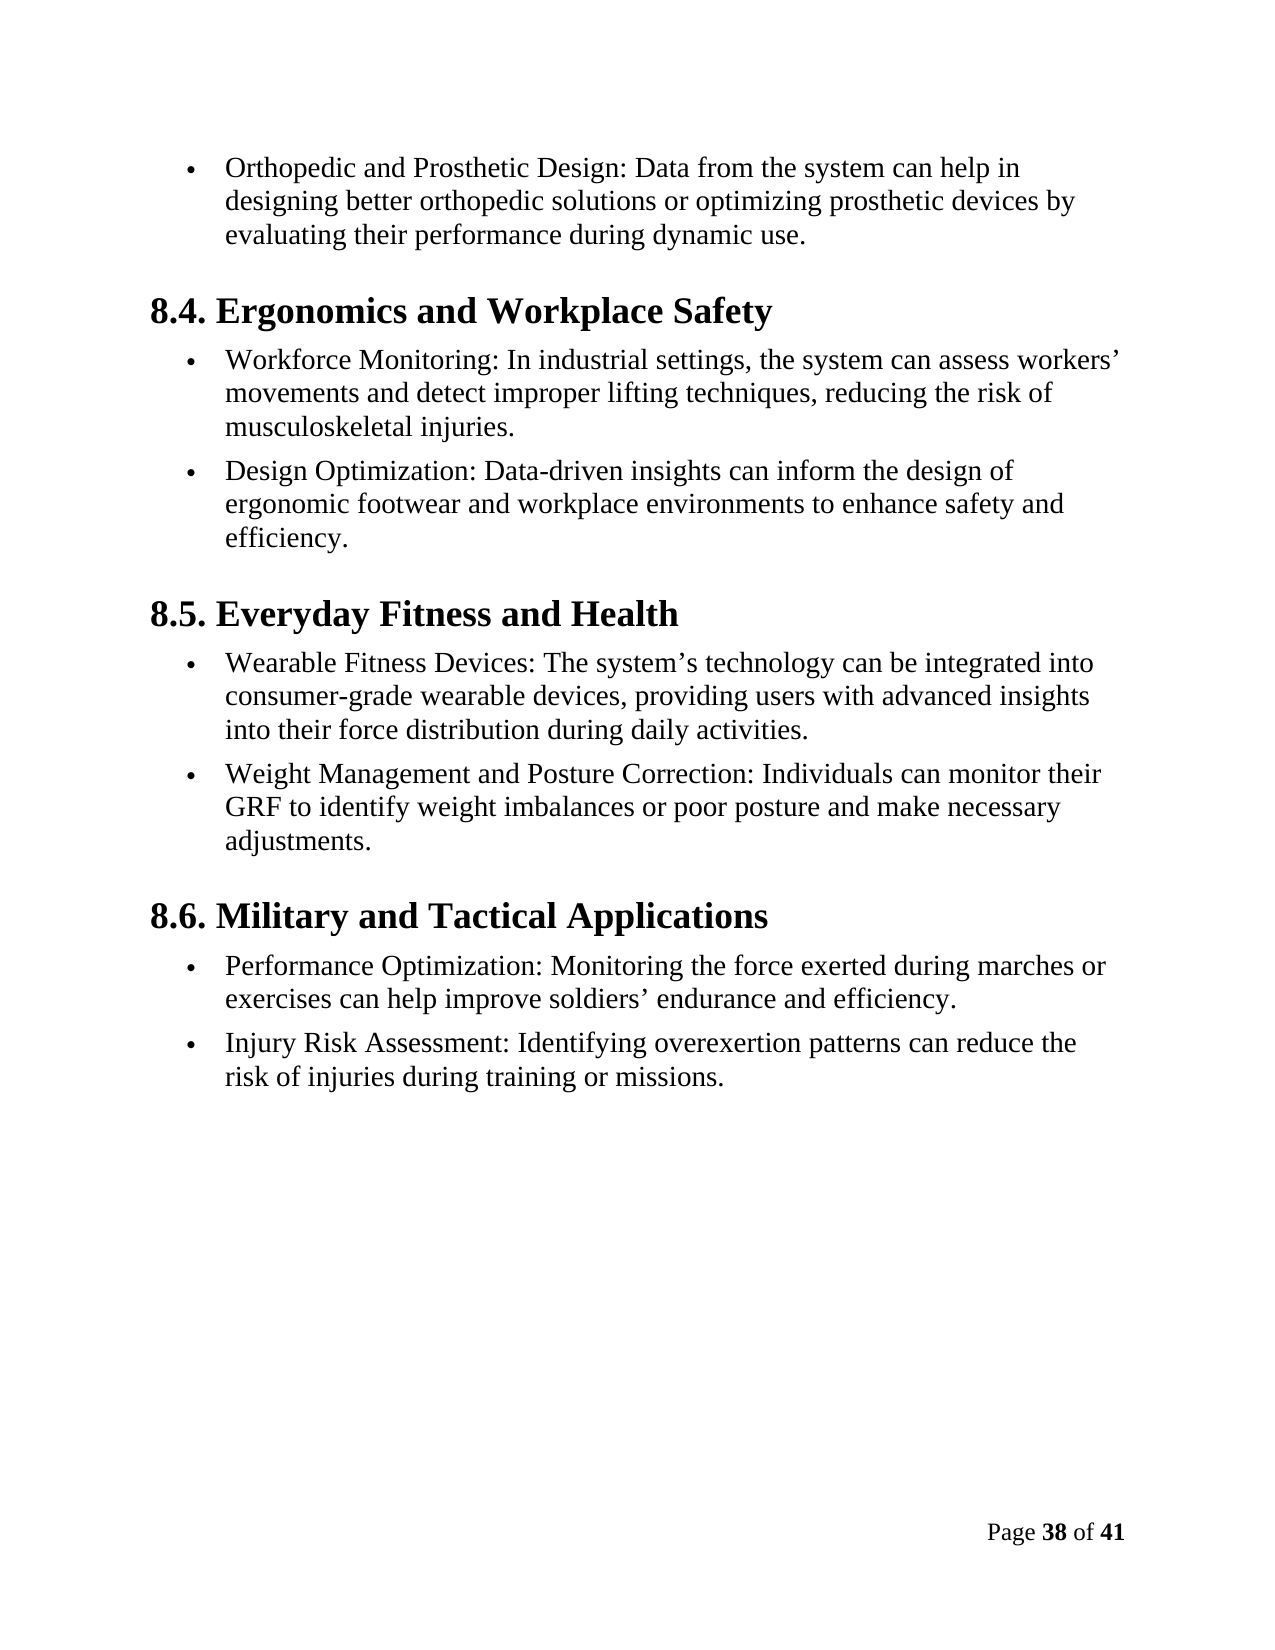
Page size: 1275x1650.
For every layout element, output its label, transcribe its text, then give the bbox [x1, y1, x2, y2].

subtitle 8.6. Military and Tactical Applications [150, 894, 1125, 937]
list Design Optimization: Data-driven insights can inform the design of ergonomic footwear and workplace environments to enhance safety and efficiency. [187, 453, 1125, 553]
list Workforce Monitoring: In industrial settings, the system can assess workers’ movements and detect improper lifting techniques, reducing the risk of musculoskeletal injuries. [187, 342, 1125, 442]
subtitle 8.5. Everyday Fitness and Health [150, 591, 1125, 634]
list Orthopedic and Prosthetic Design: Data from the system can help in designing better orthopedic solutions or optimizing prosthetic devices by evaluating their performance during dynamic use. [187, 150, 1125, 251]
list Weight Management and Posture Correction: Individuals can monitor their GRF to identify weight imbalances or poor posture and make necessary adjustments. [187, 756, 1125, 856]
list Performance Optimization: Monitoring the force exerted during marches or exercises can help improve soldiers’ endurance and efficiency. [187, 948, 1125, 1015]
list Wearable Fitness Devices: The system’s technology can be integrated into consumer-grade wearable devices, providing users with advanced insights into their force distribution during daily activities. [187, 645, 1125, 745]
subtitle 8.4. Ergonomics and Workplace Safety [150, 288, 1125, 331]
list Injury Risk Assessment: Identifying overexertion patterns can reduce the risk of injuries during training or missions. [187, 1025, 1125, 1092]
